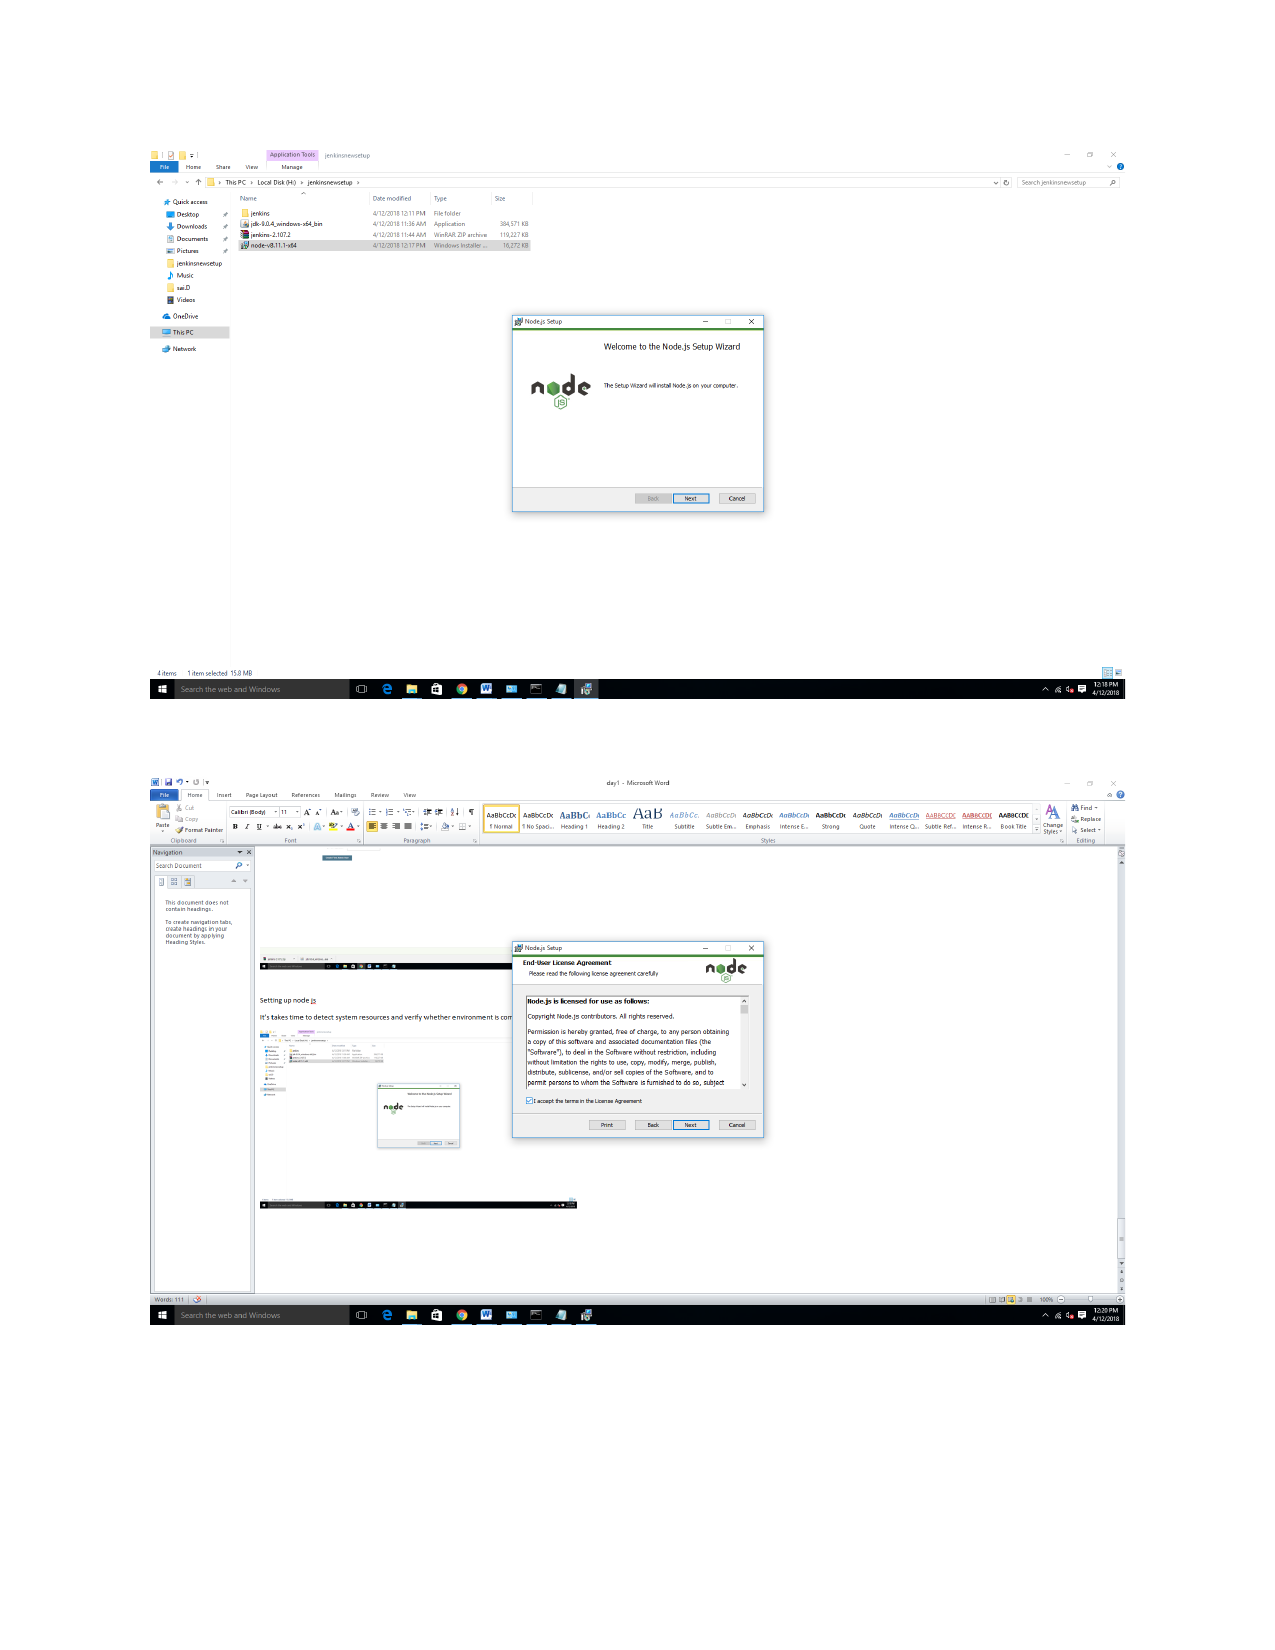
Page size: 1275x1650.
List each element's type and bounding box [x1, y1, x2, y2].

picture [150, 776, 1125, 1325]
picture [150, 150, 1125, 699]
